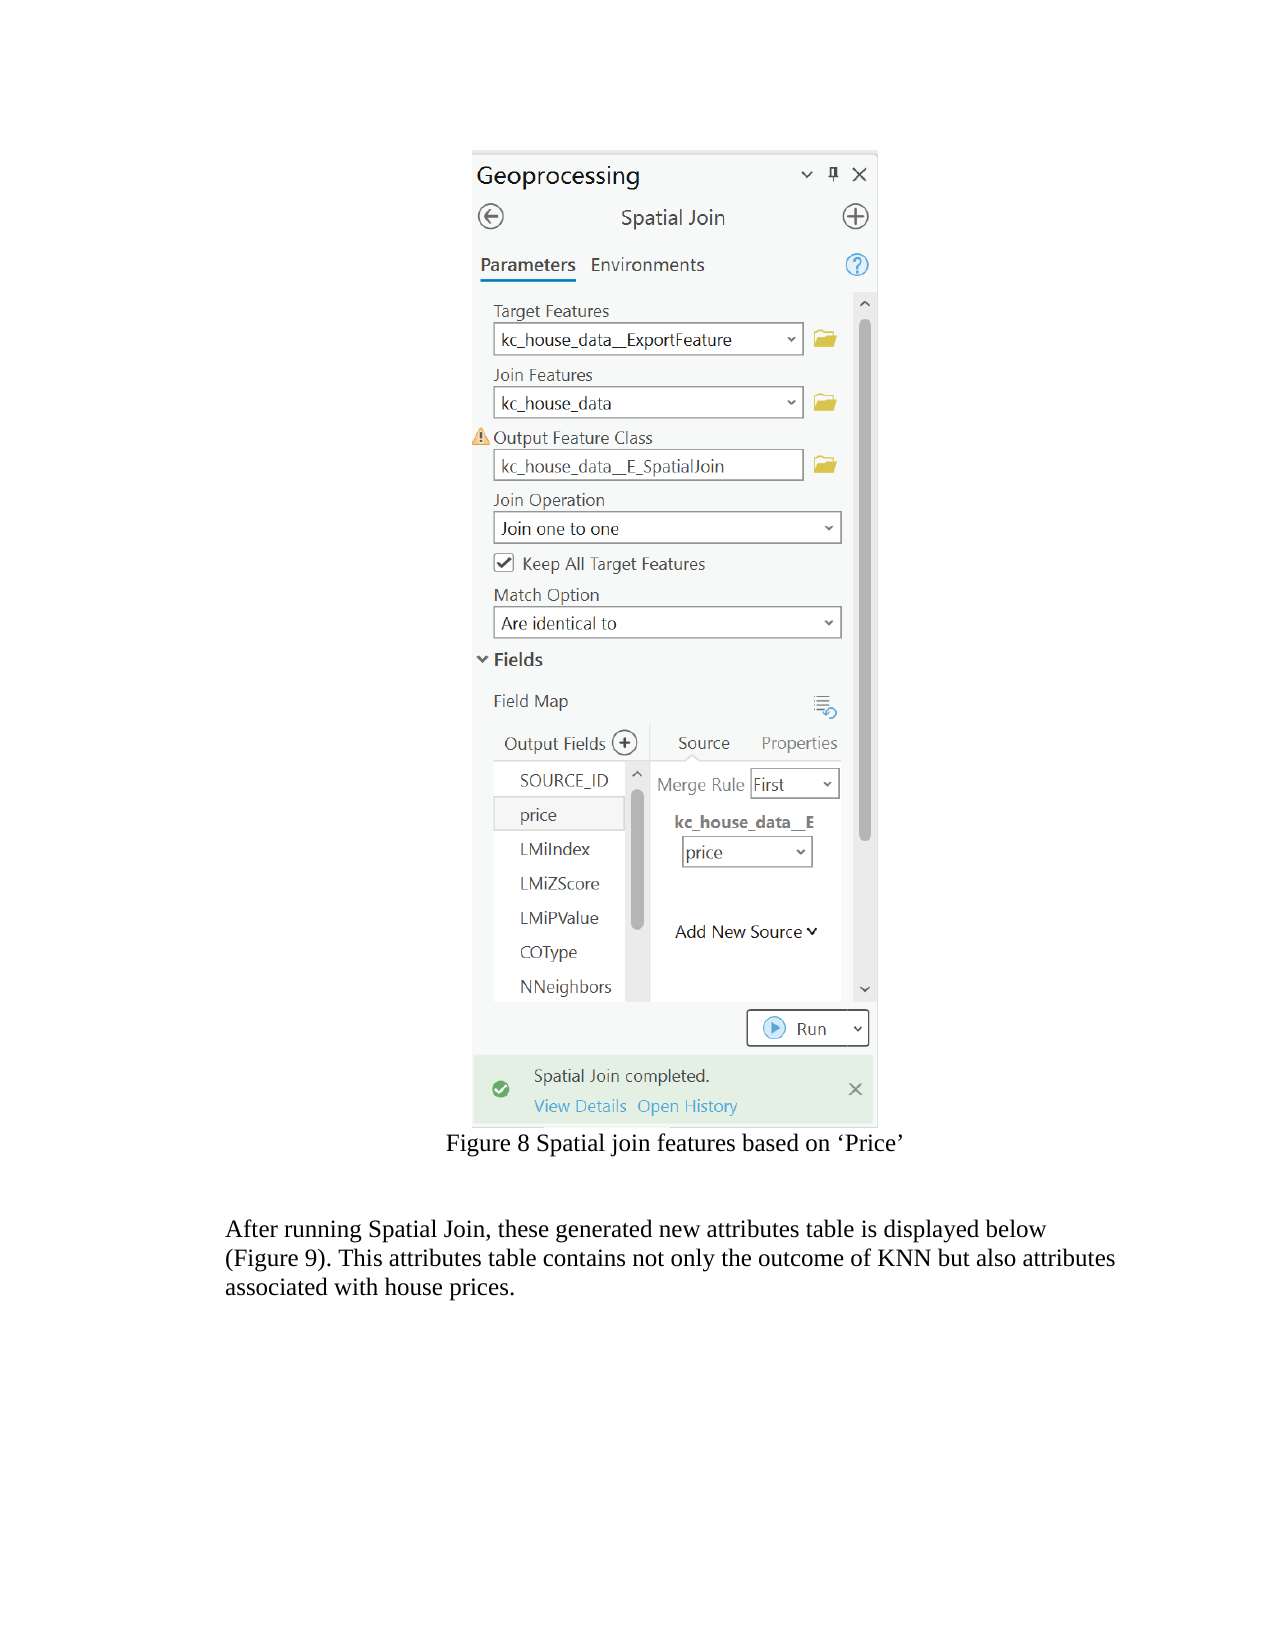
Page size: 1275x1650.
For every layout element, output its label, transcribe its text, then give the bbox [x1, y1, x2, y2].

picture [472, 150, 878, 1128]
text After running Spatial Join, these generated new attributes table is displayed below (Figure 9). This attributes table contains not only the outcome of KNN but also attributes associated with house prices. [225, 1214, 1125, 1300]
